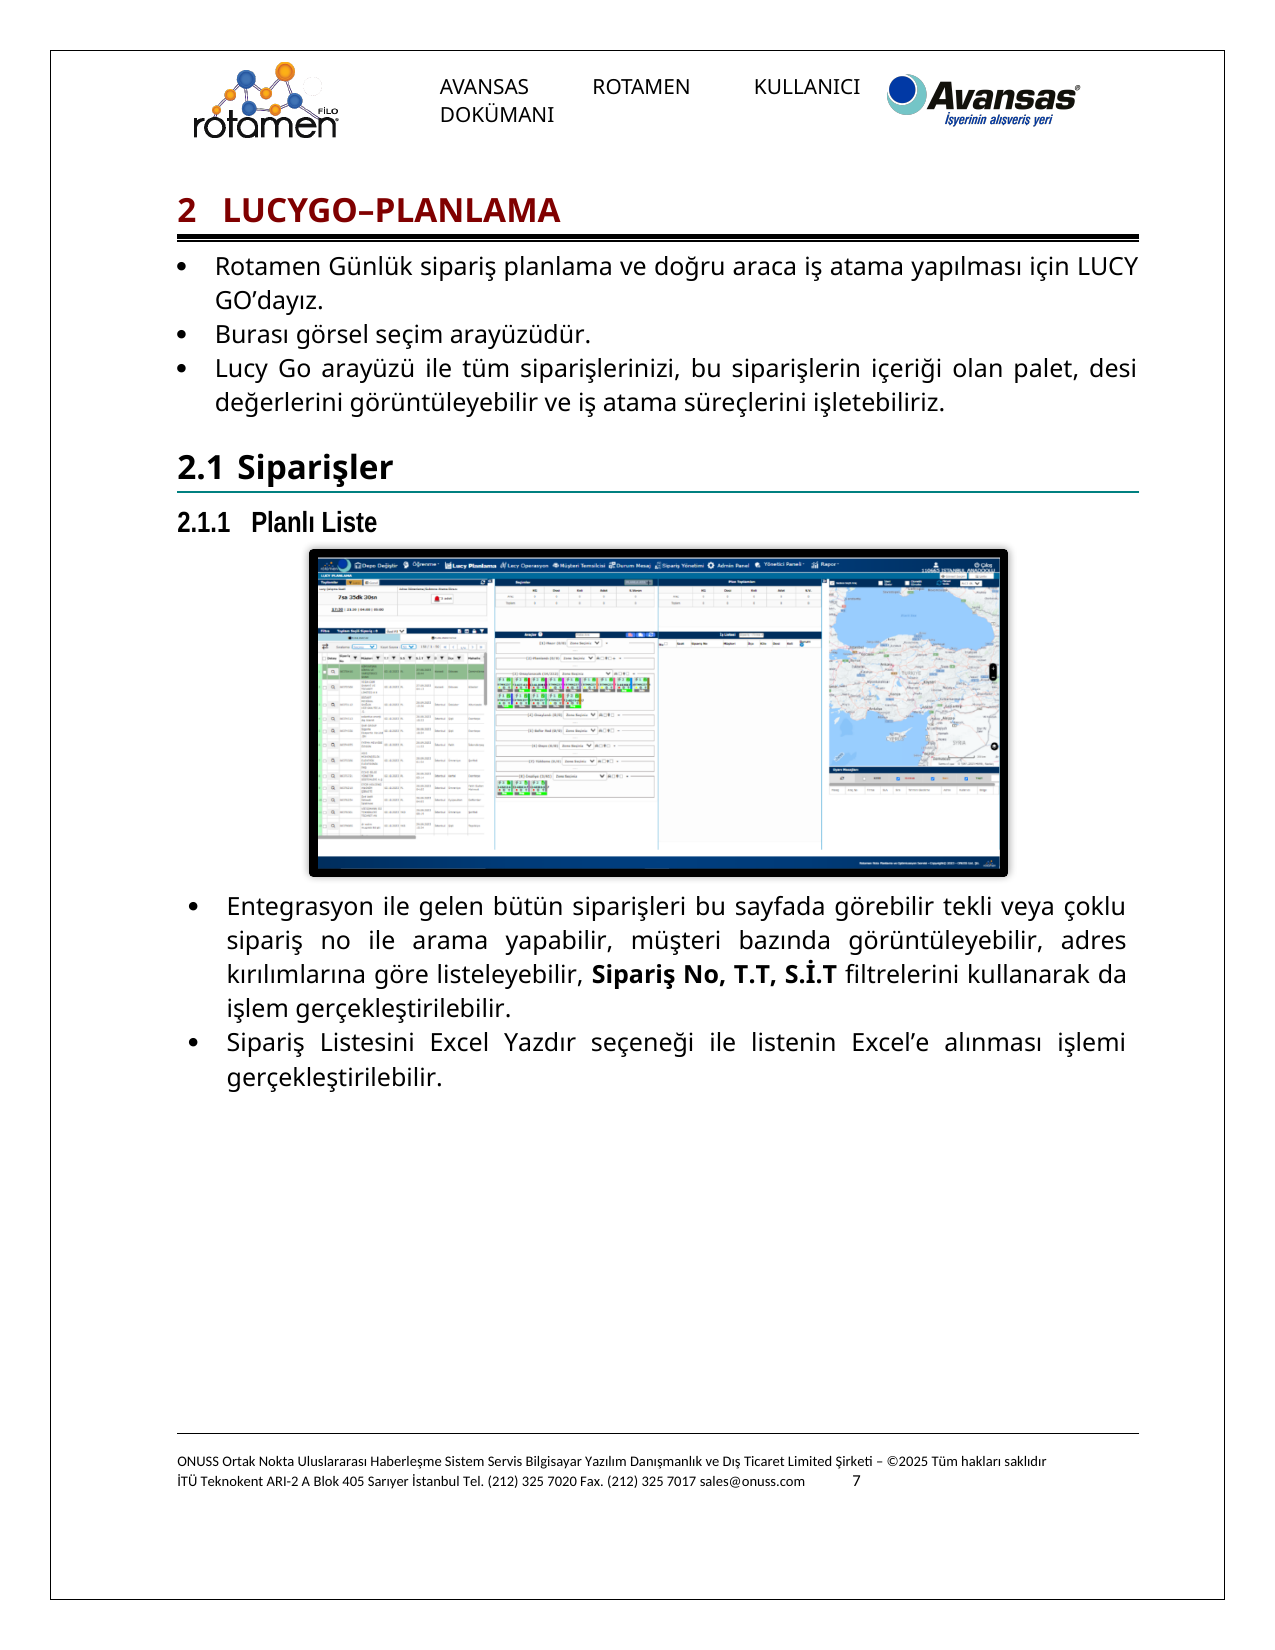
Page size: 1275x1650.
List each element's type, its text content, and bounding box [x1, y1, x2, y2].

picture [883, 73, 1084, 128]
subtitle Siparişler [177, 444, 1139, 491]
picture [188, 62, 343, 138]
subtitle Planlı Liste [177, 505, 1139, 539]
table_header [178, 539, 1139, 889]
list Lucy Go arayüzü ile tüm siparişlerinizi, bu siparişlerin içeriği olan palet, desi değerlerini görüntüleyebilir ve iş atama süreçlerini işletebiliriz. [177, 351, 1139, 419]
picture [318, 557, 1000, 869]
subtitle LUCYGO–PLANLAMA [177, 187, 1139, 234]
list Rotamen Günlük sipariş planlama ve doğru araca iş atama yapılması için LUCY GO’dayız. [177, 248, 1139, 316]
list Burası görsel seçim arayüzüdür. [177, 316, 1139, 351]
table_cell Entegrasyon ile gelen bütün siparişleri bu sayfada görebilir tekli veya çoklu sipariş no ile arama yapabilir, müşteri bazında görüntüleyebilir, adres kırılımlarına göre listeleyebilir, Sipariş No, T.T, S.İ.T filtrelerini kullanarak da işlem gerçekleştirilebilir. Sipariş Listesini Excel Yazdır seçeneği ile listenin Excel’e alınması işlemi gerçekleştirilebilir. [178, 889, 1139, 1127]
